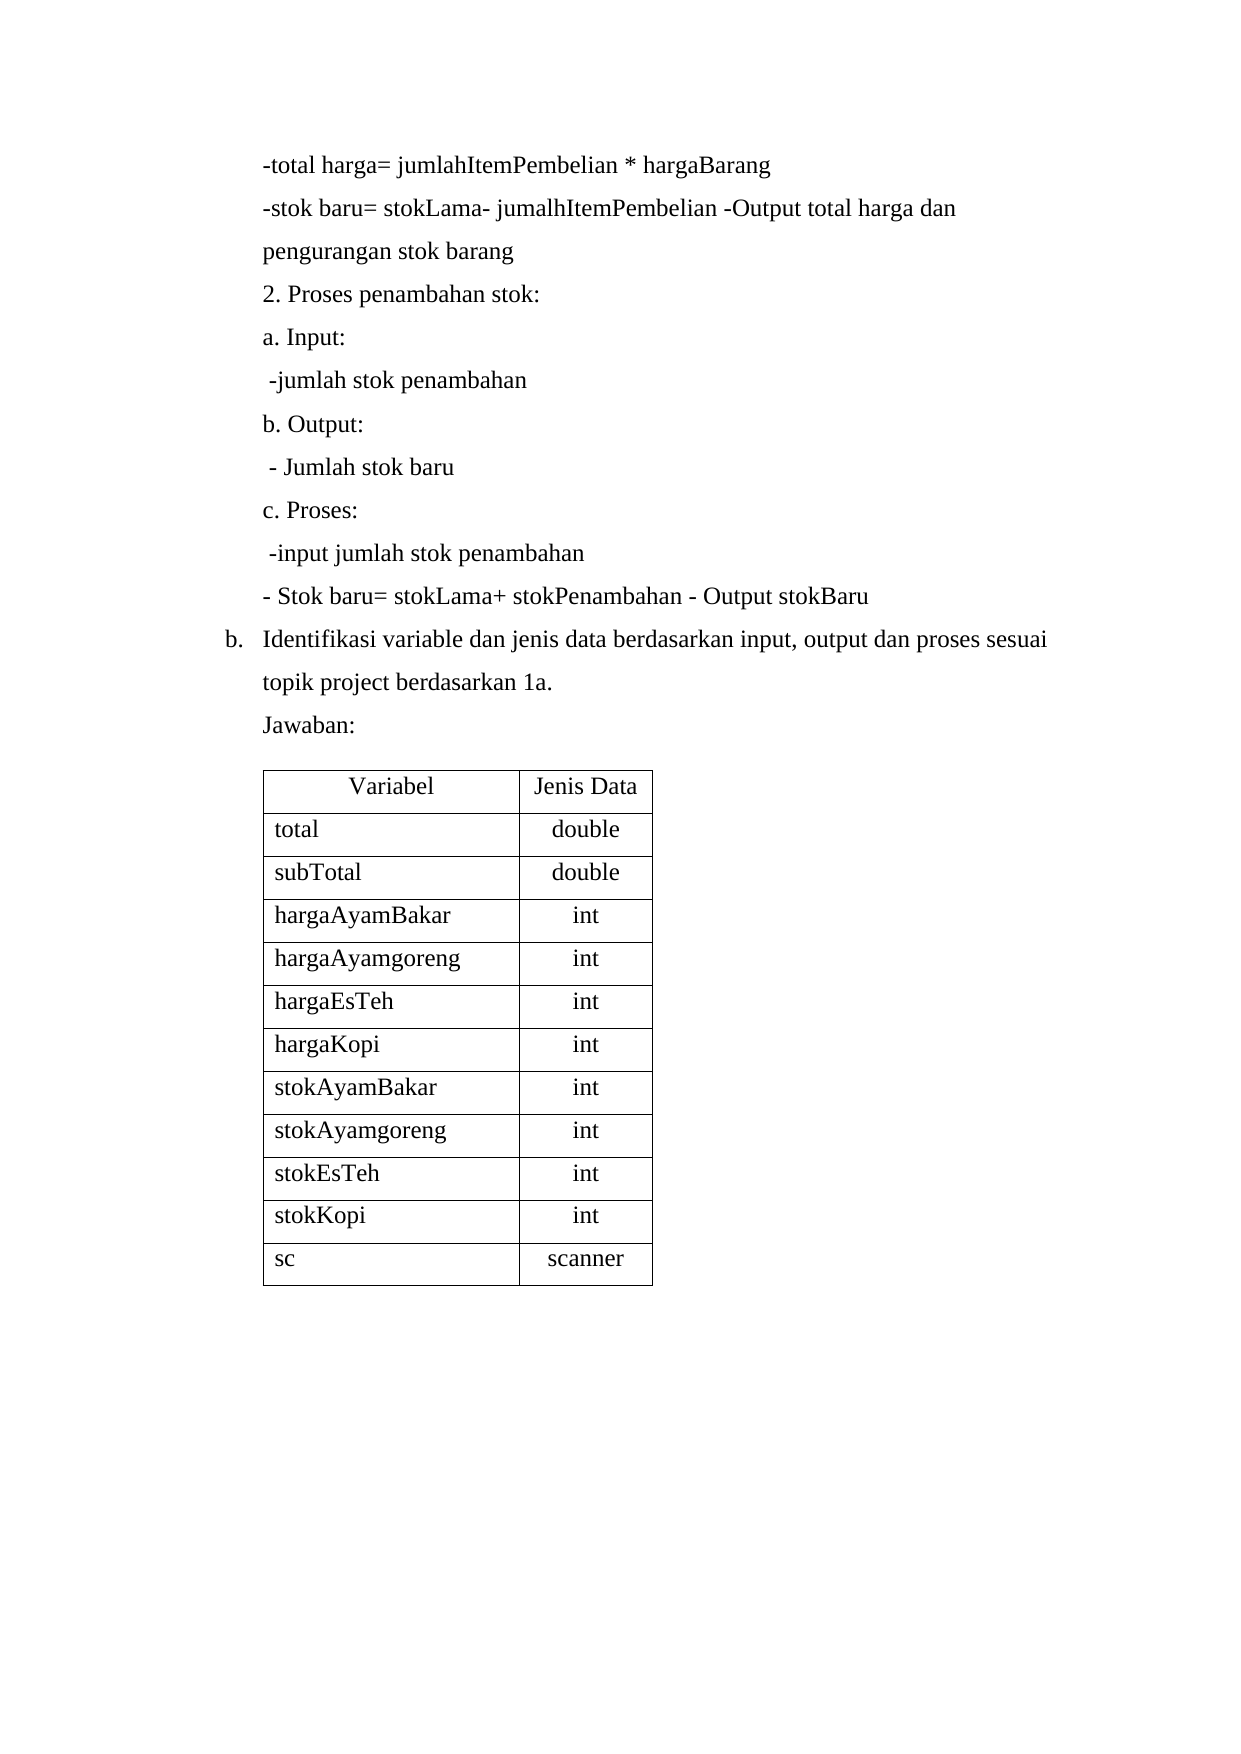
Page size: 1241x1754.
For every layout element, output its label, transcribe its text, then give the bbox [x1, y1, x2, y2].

table_cell int [520, 1158, 652, 1199]
table_cell int [520, 986, 652, 1028]
table_cell int [520, 1201, 652, 1242]
list -jumlah stok penambahan [262, 366, 1090, 394]
list Jawaban: [262, 711, 1090, 739]
table_cell int [520, 900, 652, 942]
table_cell int [520, 1115, 652, 1157]
list - Stok baru= stokLama+ stokPenambahan - Output stokBaru [262, 581, 1090, 610]
table_header Jenis Data [520, 771, 652, 813]
table_cell hargaKopi [264, 1029, 519, 1071]
table_header Variabel [264, 771, 519, 813]
list -total harga= jumlahItemPembelian * hargaBarang [262, 150, 1090, 179]
table_cell hargaEsTeh [264, 986, 519, 1028]
table_cell scanner [520, 1244, 652, 1285]
list -input jumlah stok penambahan [262, 538, 1090, 567]
table_cell sc [264, 1244, 519, 1285]
table_cell stokEsTeh [264, 1158, 519, 1199]
table_cell int [520, 1072, 652, 1114]
list a. Input: [262, 322, 1090, 351]
table_cell stokKopi [264, 1201, 519, 1242]
list - Jumlah stok baru [262, 452, 1090, 481]
table_cell stokAyamgoreng [264, 1115, 519, 1157]
table_cell hargaAyamBakar [264, 900, 519, 942]
table_cell int [520, 943, 652, 985]
table_cell double [520, 814, 652, 856]
table_cell int [520, 1029, 652, 1071]
table_cell double [520, 857, 652, 899]
list -stok baru= stokLama- jumalhItemPembelian -Output total harga dan pengurangan stok barang [262, 193, 1090, 265]
list c. Proses: [262, 495, 1090, 524]
table_cell hargaAyamgoreng [264, 943, 519, 985]
table_cell subTotal [264, 857, 519, 899]
list b. Output: [262, 409, 1090, 437]
list 2. Proses penambahan stok: [262, 279, 1090, 308]
list Identifikasi variable dan jenis data berdasarkan input, output dan proses sesuai topik project berdasarkan 1a. [225, 624, 1090, 696]
table_cell stokAyamBakar [264, 1072, 519, 1114]
table_cell total [264, 814, 519, 856]
